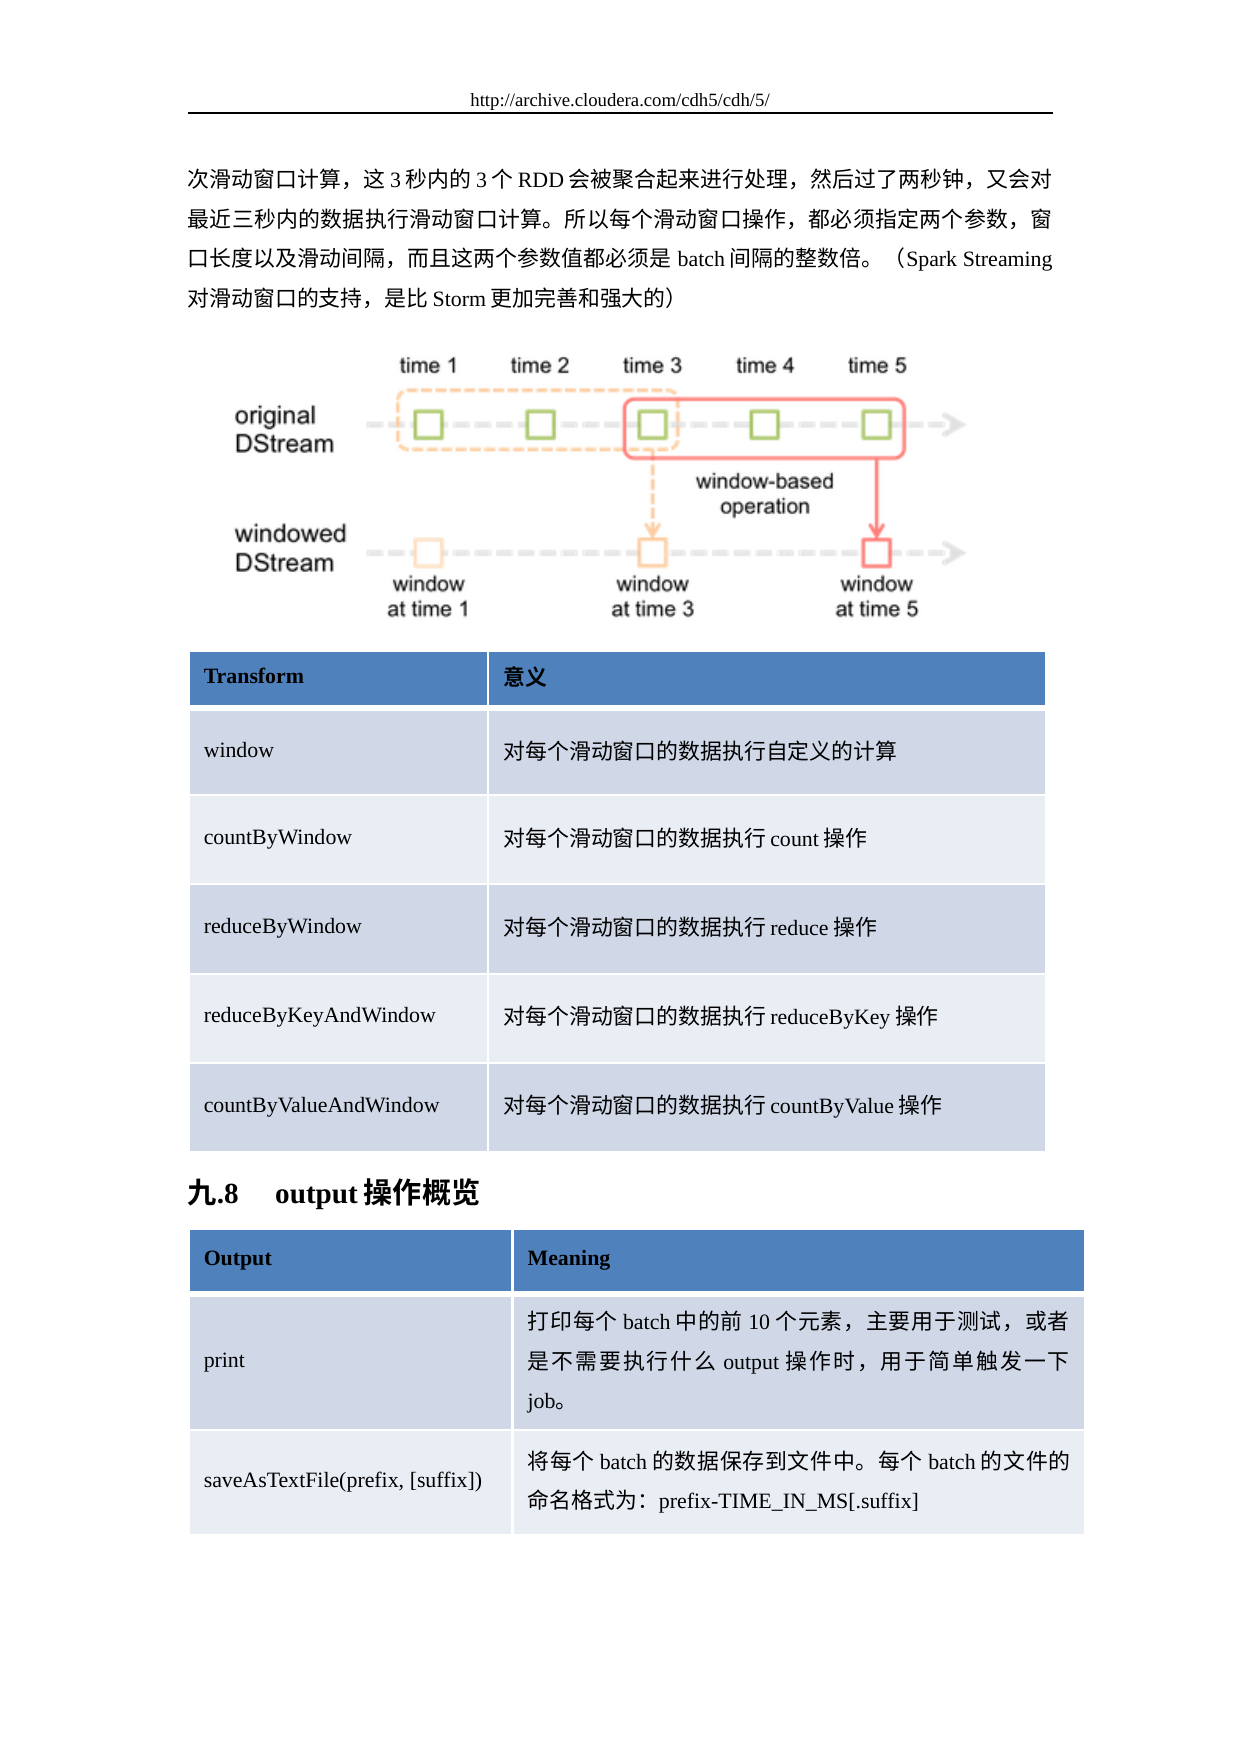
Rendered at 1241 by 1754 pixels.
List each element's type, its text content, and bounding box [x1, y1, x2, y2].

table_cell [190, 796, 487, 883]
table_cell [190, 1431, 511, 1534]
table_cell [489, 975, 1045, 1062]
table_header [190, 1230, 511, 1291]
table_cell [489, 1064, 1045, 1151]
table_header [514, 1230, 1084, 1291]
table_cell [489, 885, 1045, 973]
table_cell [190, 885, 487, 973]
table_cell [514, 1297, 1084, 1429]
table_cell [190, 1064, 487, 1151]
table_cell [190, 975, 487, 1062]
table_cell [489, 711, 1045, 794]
picture [187, 320, 1005, 644]
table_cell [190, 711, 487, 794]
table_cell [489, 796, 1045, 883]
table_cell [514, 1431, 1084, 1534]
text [187, 162, 1053, 312]
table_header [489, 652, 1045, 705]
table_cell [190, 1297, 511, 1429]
subtitle output操作概览 [187, 1169, 1053, 1212]
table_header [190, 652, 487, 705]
